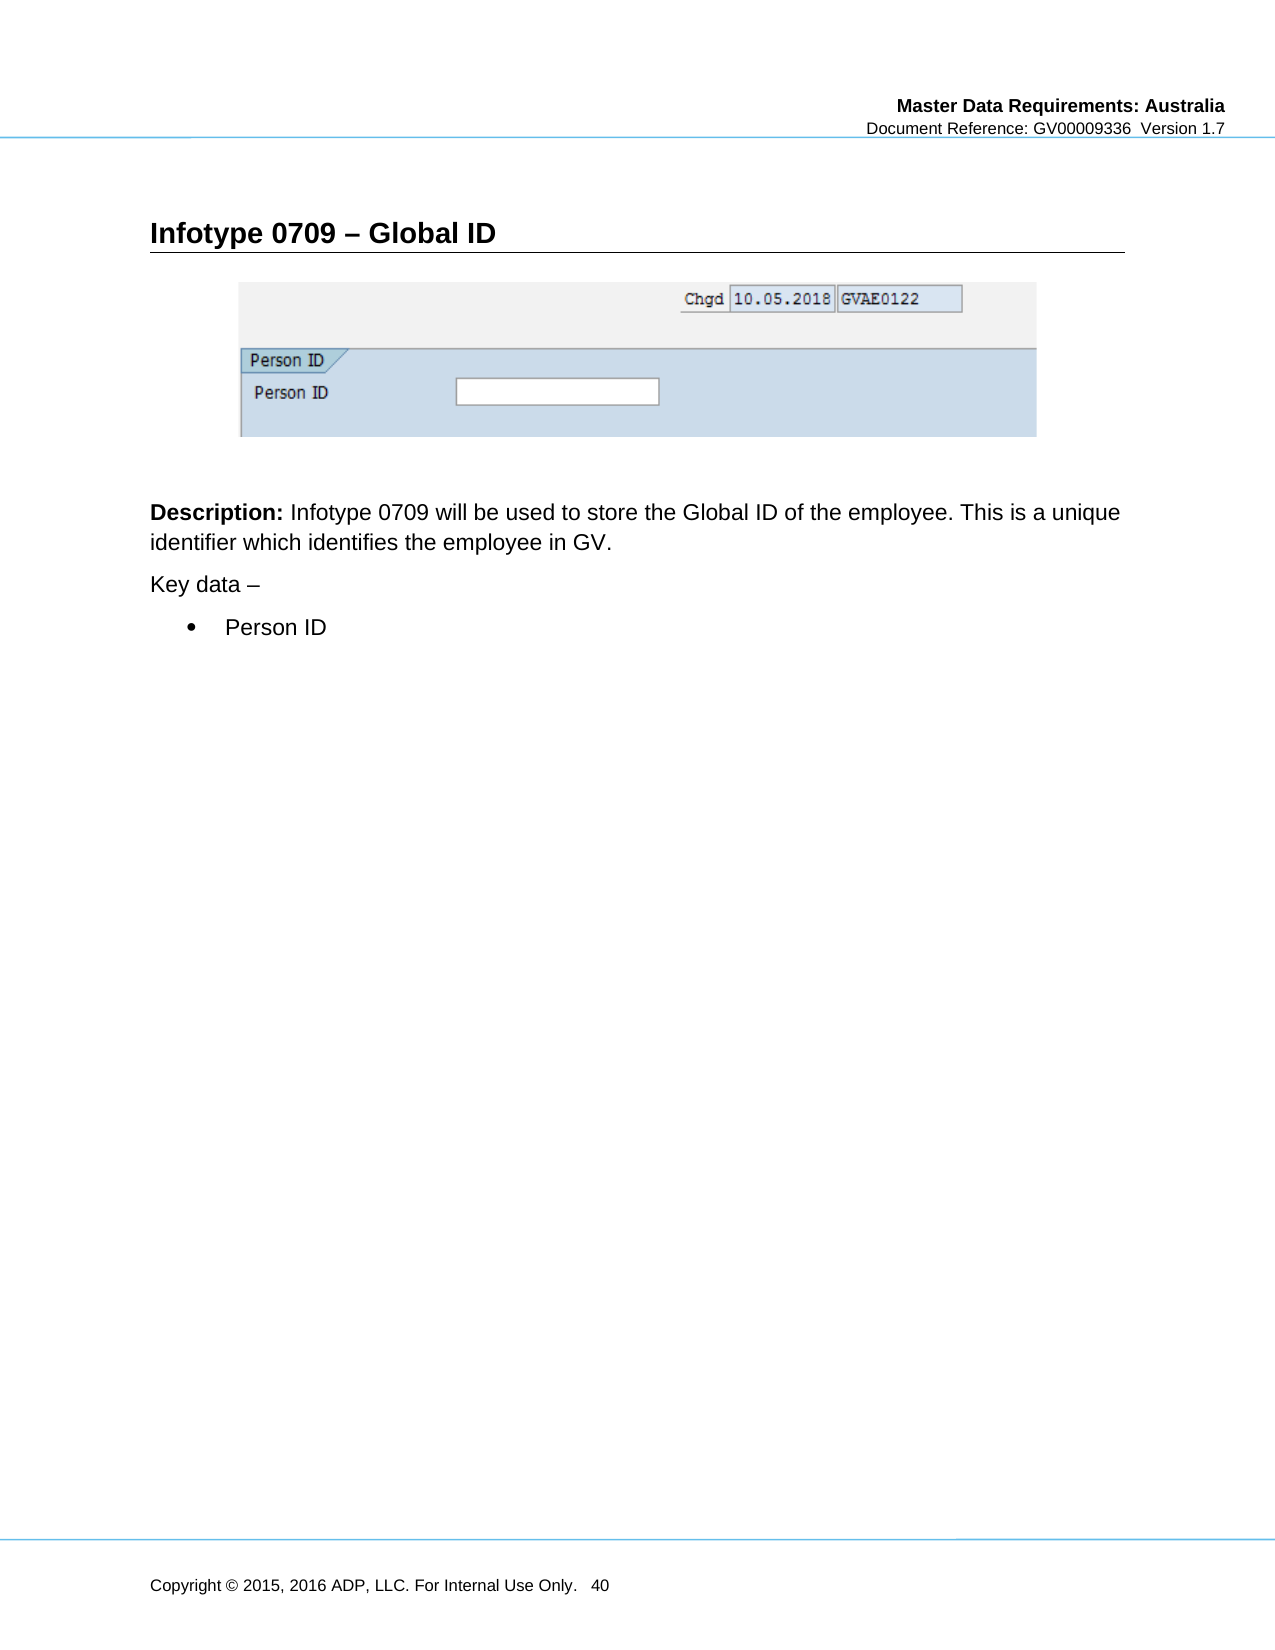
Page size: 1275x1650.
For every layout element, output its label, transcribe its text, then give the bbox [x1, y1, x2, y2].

text Description: Infotype 0709 will be used to store the Global ID of the employee. This is a unique identifier which identifies the employee in GV. [150, 498, 1125, 555]
picture [238, 282, 1037, 437]
subtitle Infotype 0709 – Global ID [150, 216, 1125, 252]
list Person ID [187, 614, 1125, 641]
text Key data – [150, 571, 1125, 598]
